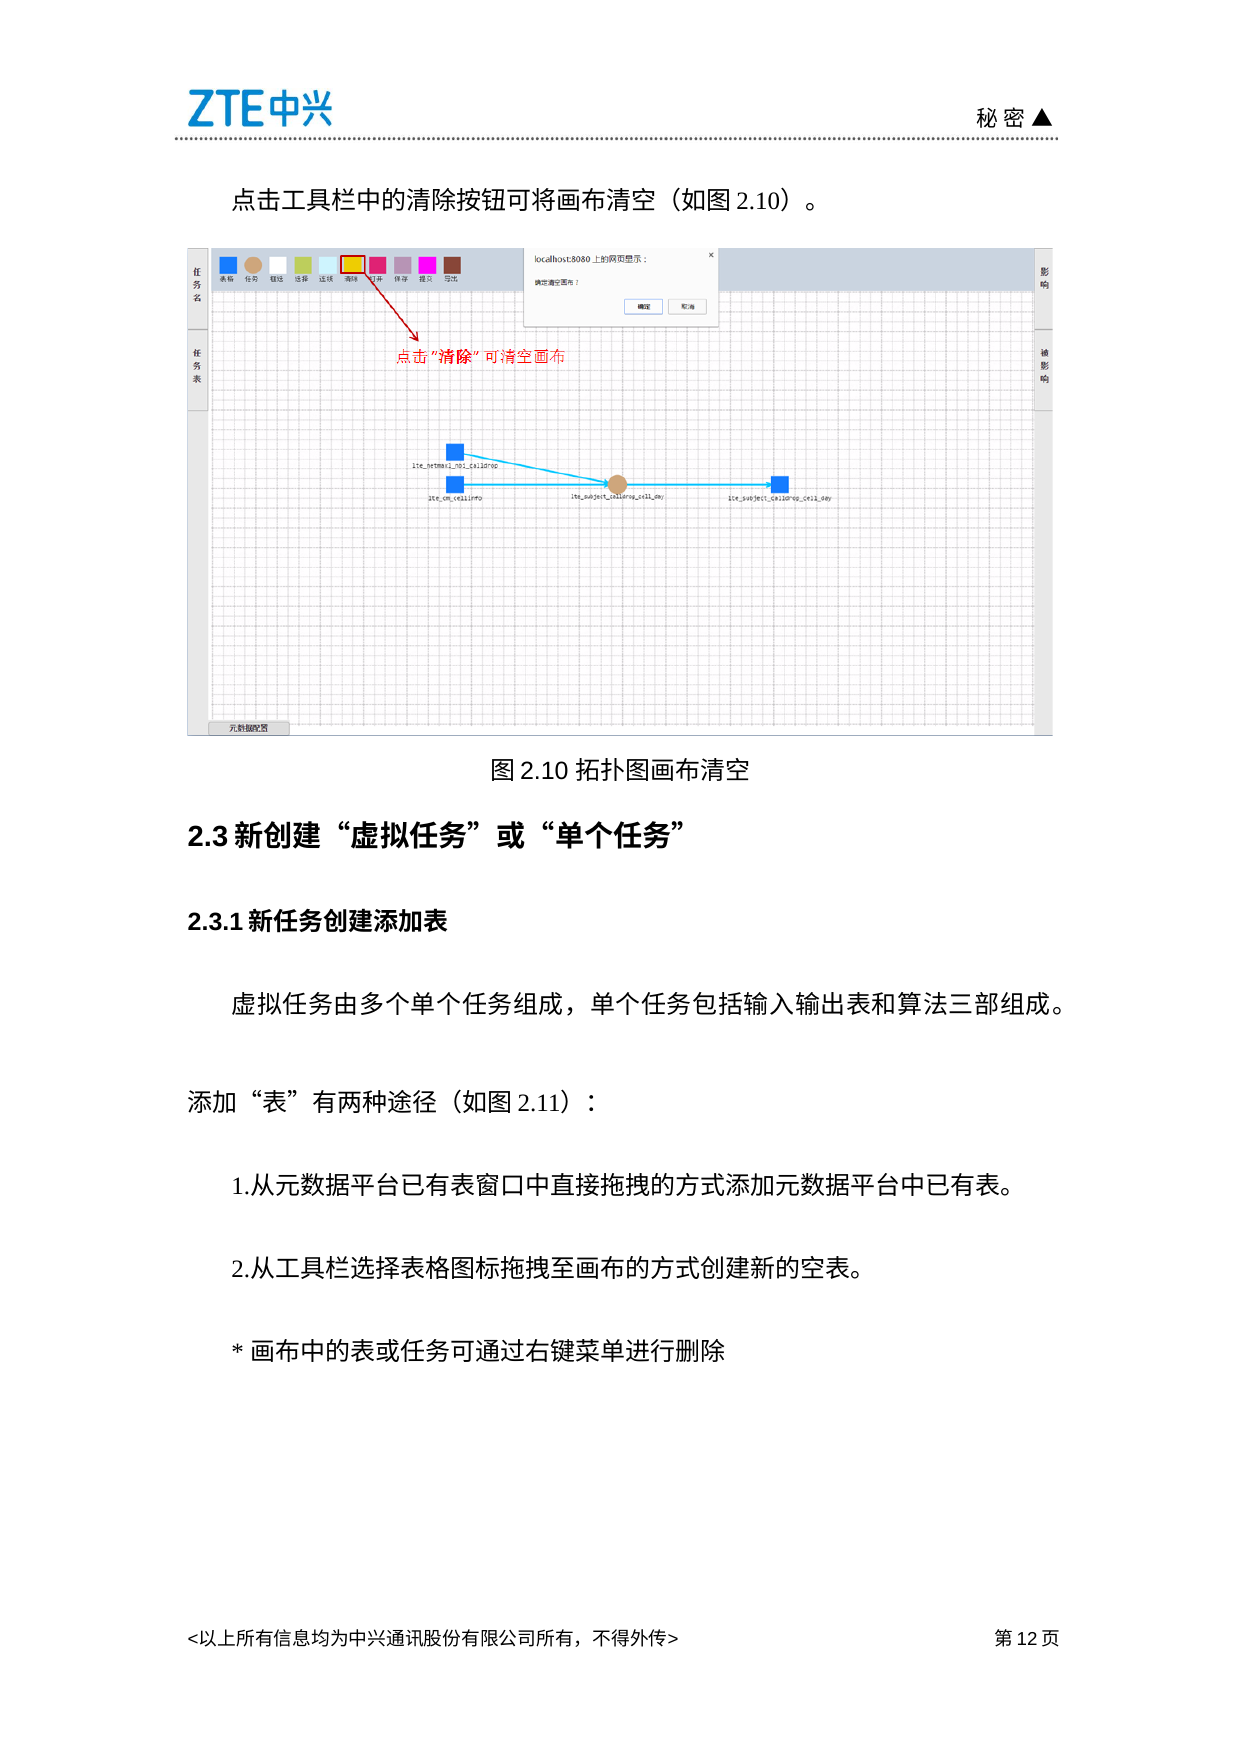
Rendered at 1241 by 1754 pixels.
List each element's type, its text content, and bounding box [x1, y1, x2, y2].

picture [174, 134, 1059, 143]
subtitle 2.3新创建“虚拟任务”或“单个任务” [187, 801, 1053, 866]
text 2.从工具栏选择表格图标拖拽至画布的方式创建新的空表。 [187, 1234, 1053, 1299]
subtitle 2.3.1新任务创建添加表 [187, 887, 1053, 952]
text 1.从元数据平台已有表窗口中直接拖拽的方式添加元数据平台中已有表。 [187, 1151, 1053, 1216]
text 图2.10 拓扑图画布清空 [187, 736, 1053, 801]
picture [187, 248, 1053, 736]
picture [187, 88, 333, 127]
text * 画布中的表或任务可通过右键菜单进行删除 [187, 1317, 1053, 1382]
text 虚拟任务由多个单个任务组成，单个任务包括输入输出表和算法三部组成。添加“表”有两种途径（如图2.11）： [187, 971, 1053, 1133]
text 点击工具栏中的清除按钮可将画布清空（如图2.10）。 [187, 166, 1053, 231]
